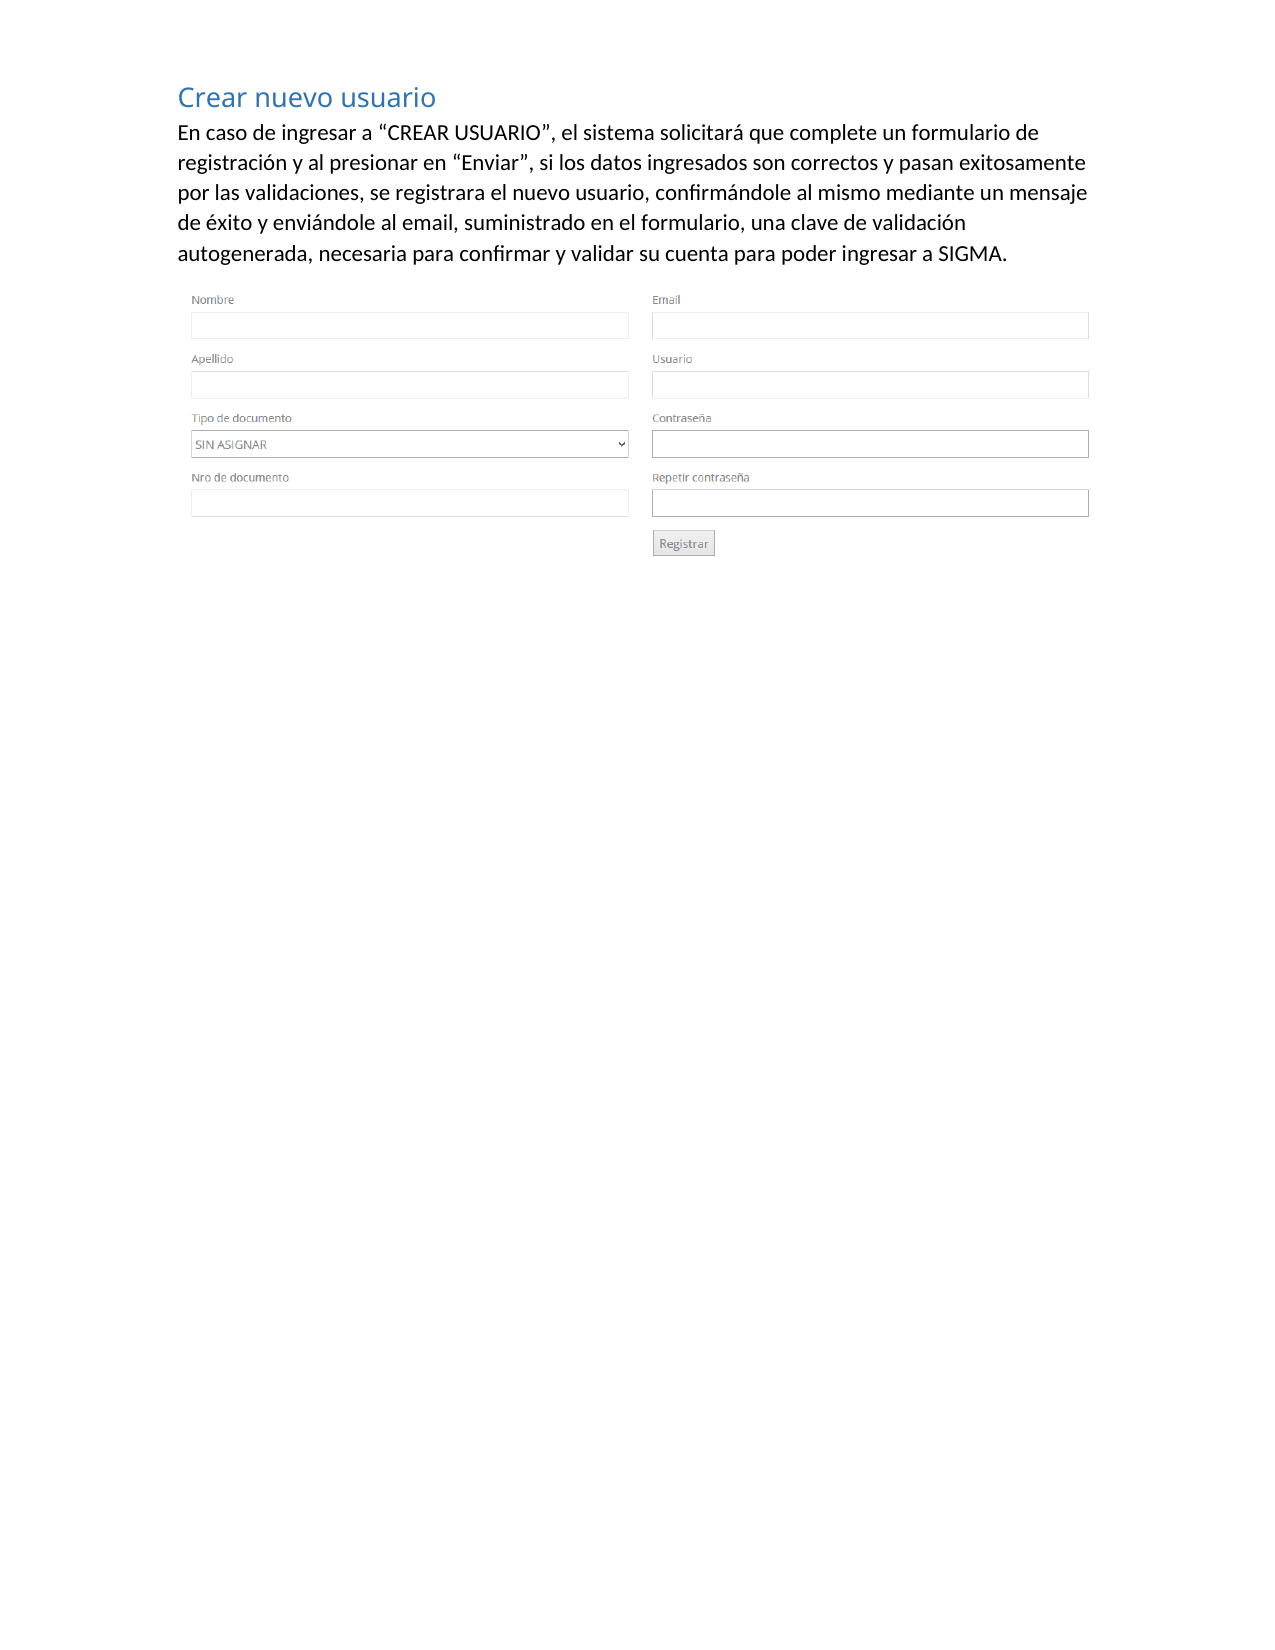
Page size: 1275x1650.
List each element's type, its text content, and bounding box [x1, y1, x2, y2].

picture [177, 286, 1098, 576]
subtitle Crear nuevo usuario [177, 78, 1098, 115]
text En caso de ingresar a “CREAR USUARIO”, el sistema solicitará que complete un formulario de registración y al presionar en “Enviar”, si los datos ingresados son correctos y pasan exitosamente por las validaciones, se registrara el nuevo usuario, confirmándole al mismo mediante un mensaje de éxito y enviándole al email, suministrado en el formulario, una clave de validación autogenerada, necesaria para confirmar y validar su cuenta para poder ingresar a SIGMA. [177, 118, 1098, 267]
